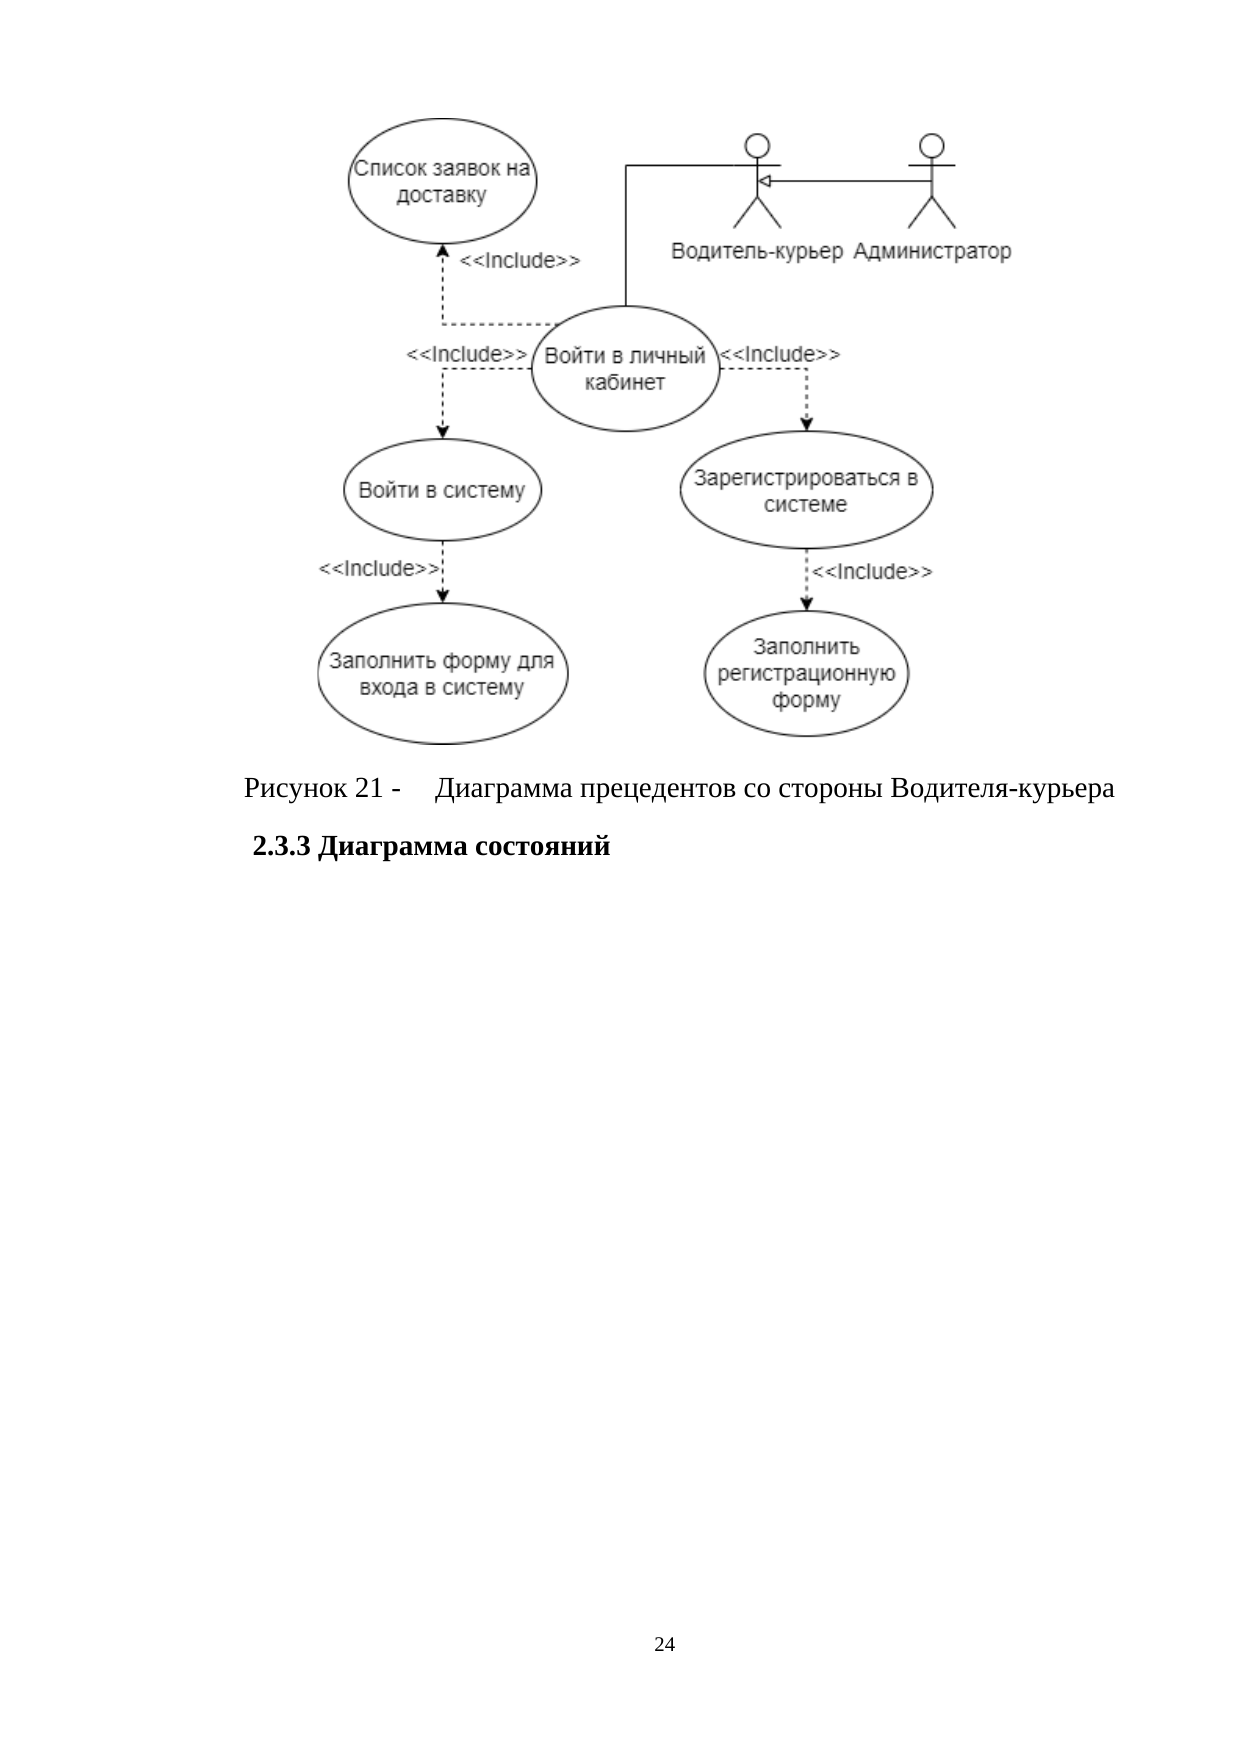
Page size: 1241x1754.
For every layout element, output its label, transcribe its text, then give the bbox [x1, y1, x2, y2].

text Диаграмма прецедентов со стороны Водителя-курьера [289, 770, 1152, 803]
list Диаграмма состояний [252, 828, 1152, 862]
picture [317, 118, 1012, 745]
